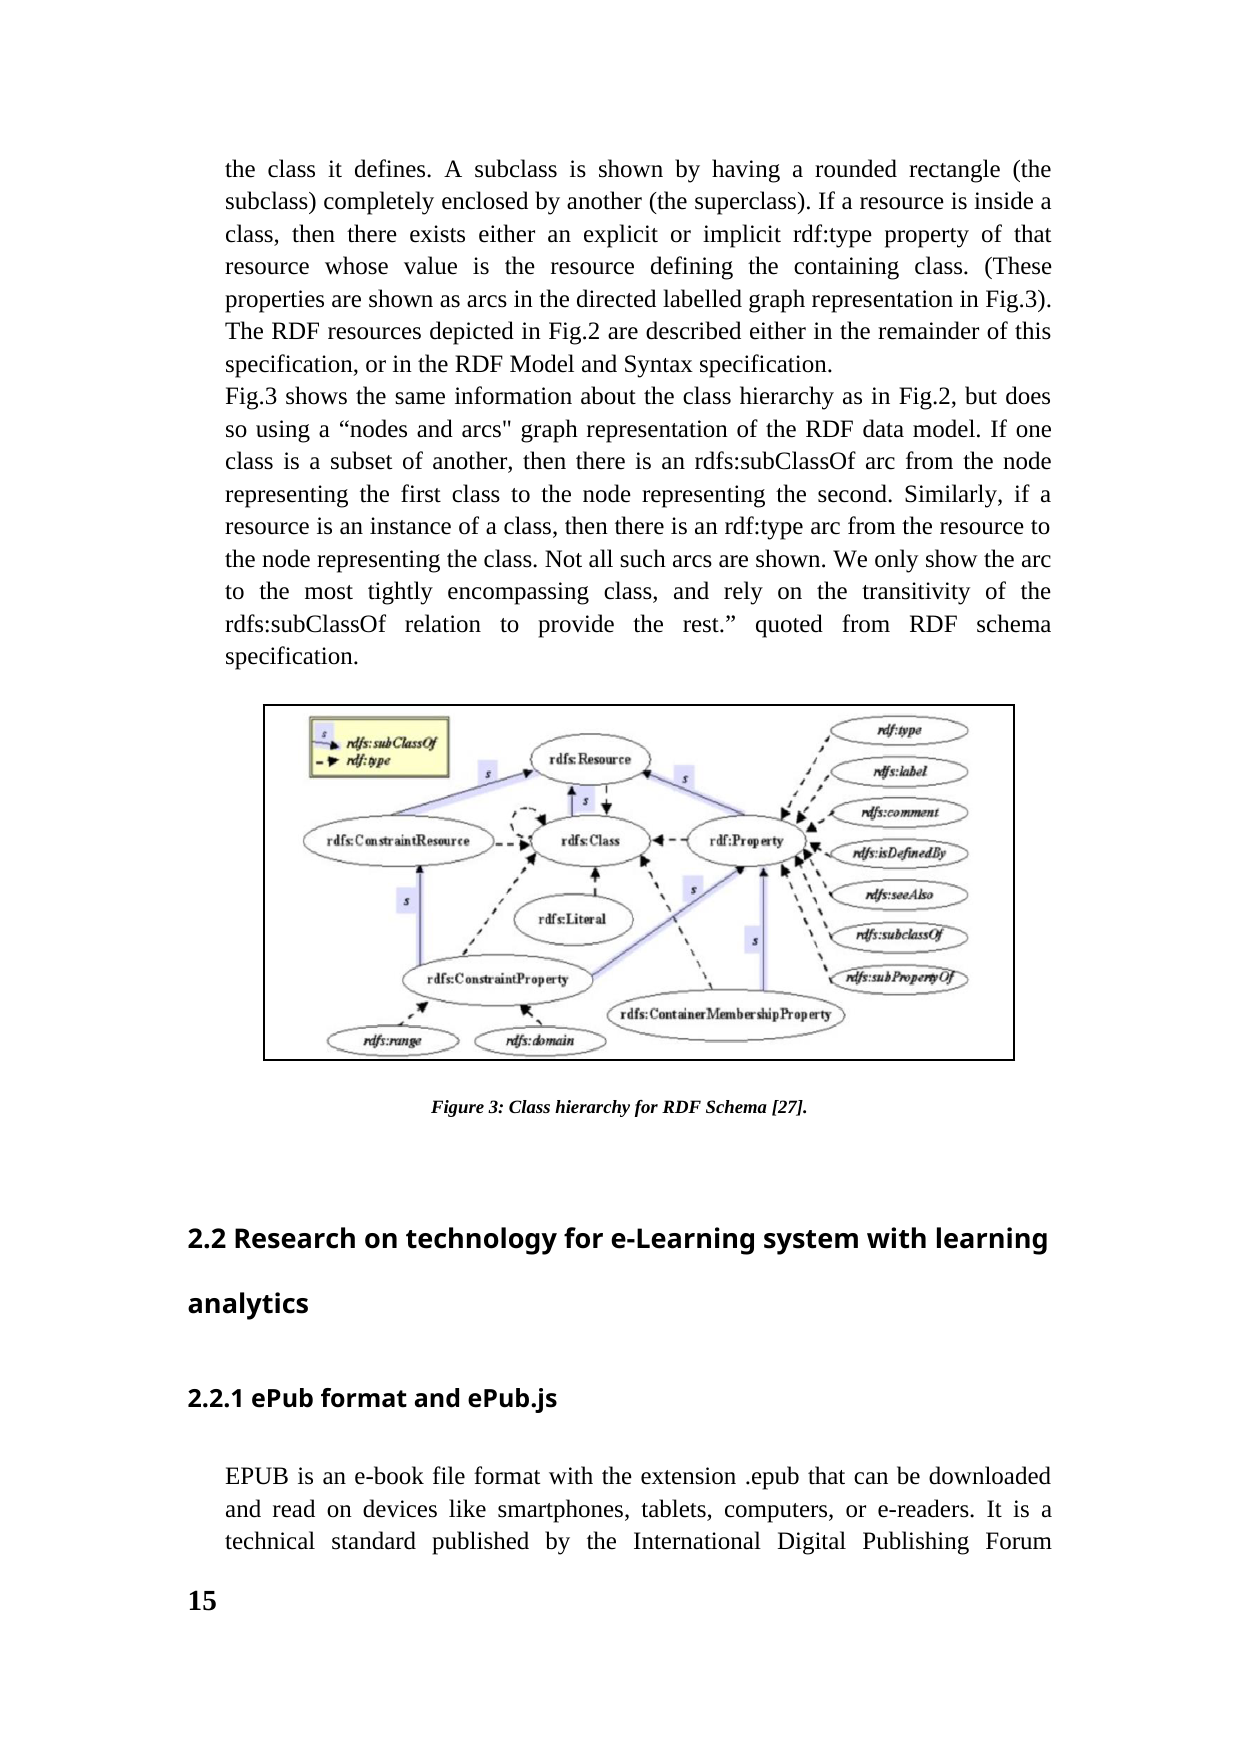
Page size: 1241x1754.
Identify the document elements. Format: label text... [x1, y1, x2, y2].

subtitle 2.2.1 ePub format and ePub.js [187, 1365, 1053, 1430]
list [225, 1459, 1053, 1557]
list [225, 152, 1053, 379]
text Figure 3: Class hierarchy for RDF Schema [27]. [187, 1091, 1053, 1123]
picture [265, 706, 1013, 1059]
list Fig.3 shows the same information about the class hierarchy as in Fig.2, but does so using a “nodes and arcs" graph representation of the RDF data model. If one class is a subset of another, then there is an rdfs:subClassOf arc from the node representing the first class to the node representing the second. Similarly, if a resource is an instance of a class, then there is an rdf:type arc from the resource to the node representing the class. Not all such arcs are shown. We only show the arc to the most tightly encompassing class, and rely on the transitivity of the rdfs:subClassOf relation to provide the rest.” quoted from RDF schema specification. [225, 379, 1053, 672]
subtitle 2.2 Research on technology for e-Learning system with learning analytics [187, 1206, 1053, 1336]
